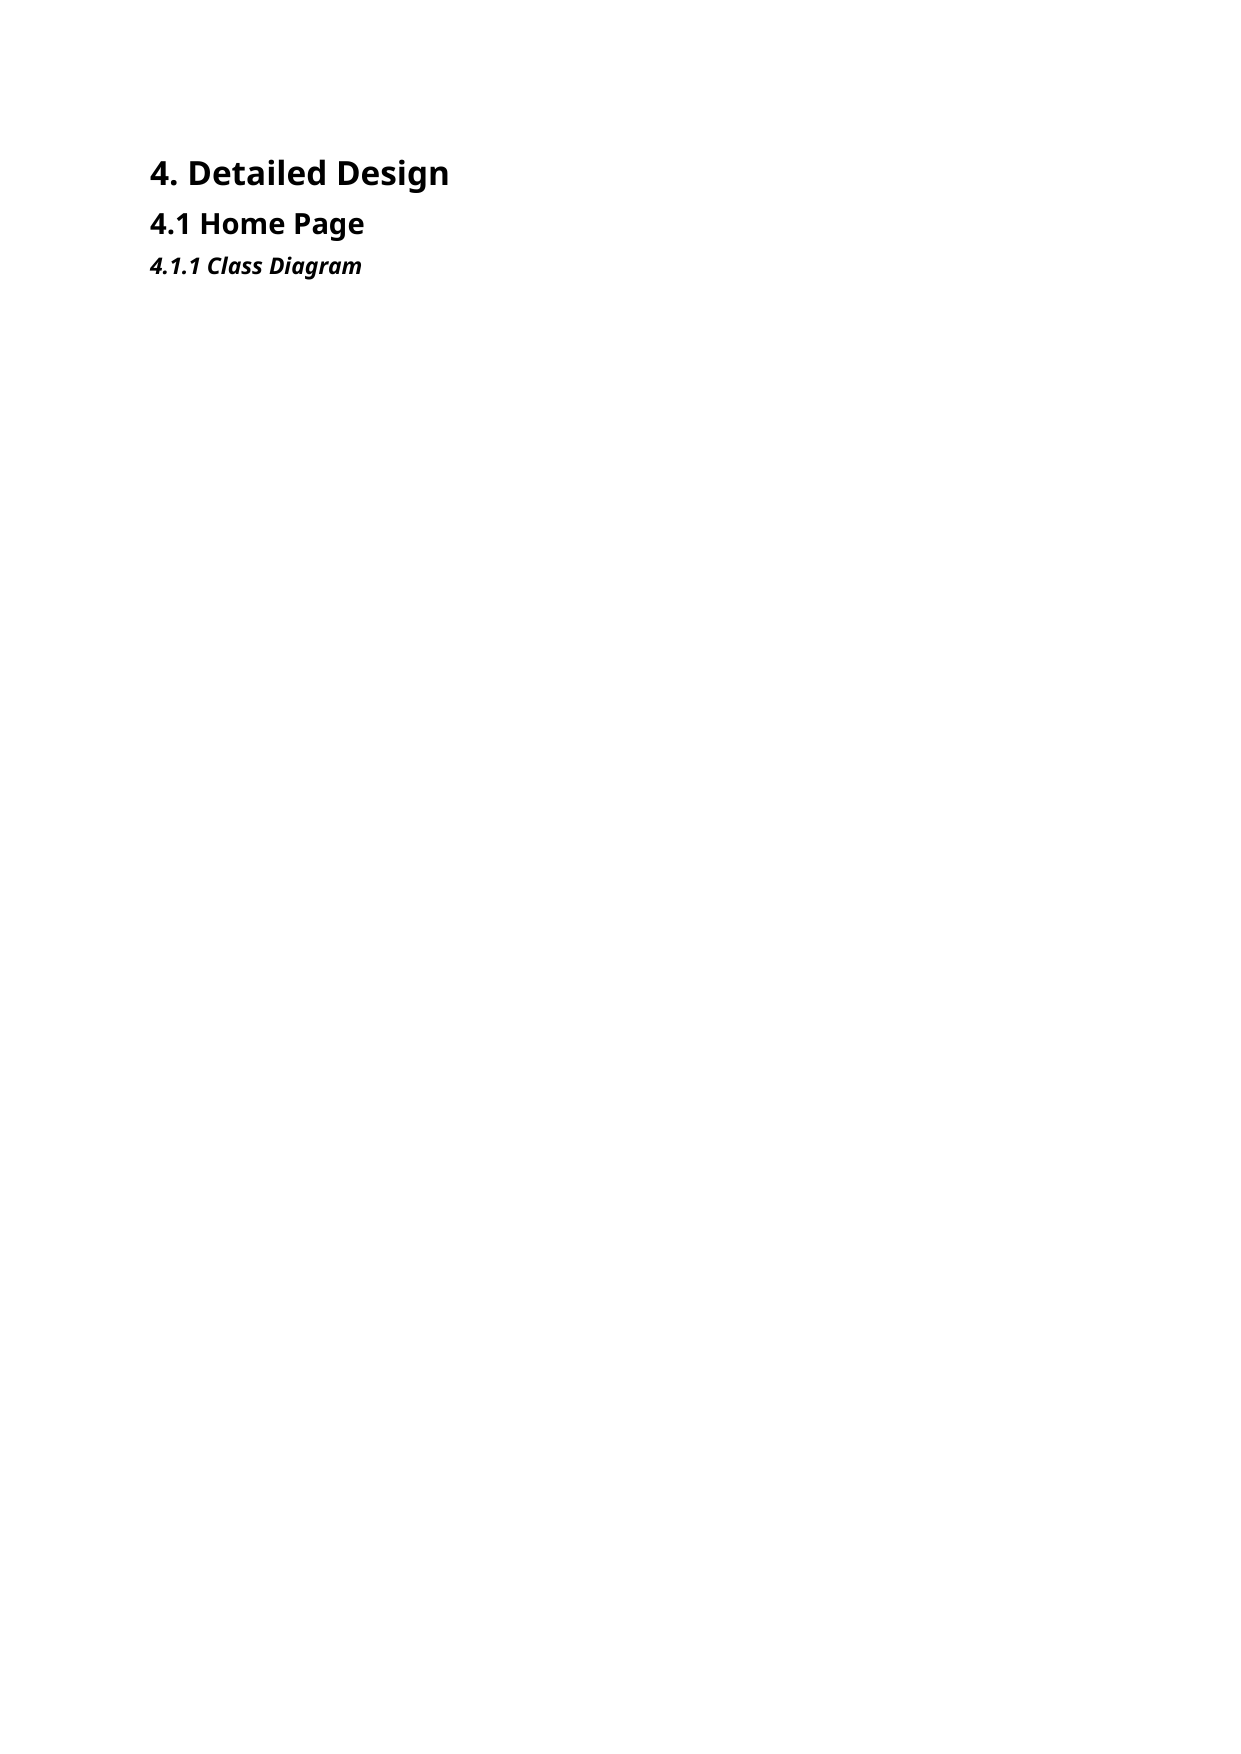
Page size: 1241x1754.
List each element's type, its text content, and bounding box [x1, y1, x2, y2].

subtitle 4.1.1 Class Diagram [150, 250, 1093, 281]
subtitle 4. Detailed Design [150, 150, 1093, 195]
subtitle 4.1 Home Page [150, 203, 1093, 243]
